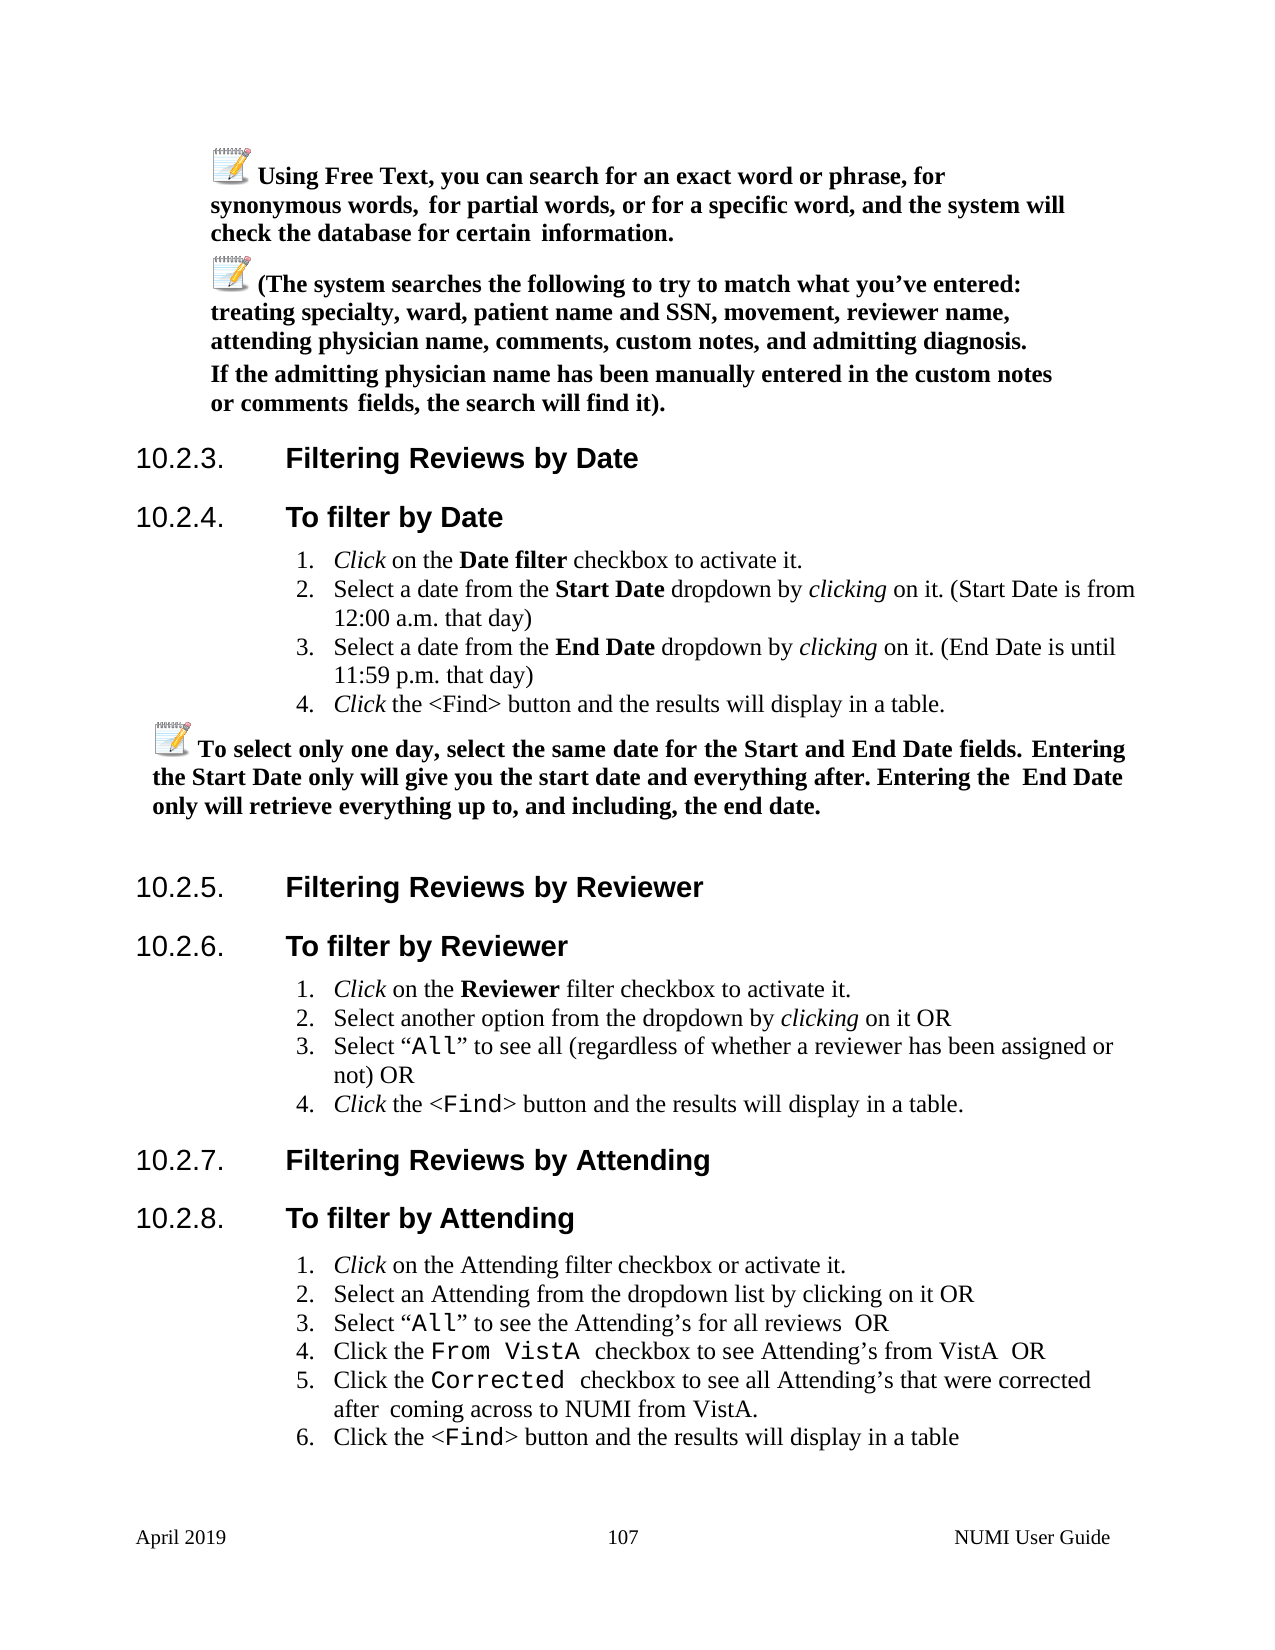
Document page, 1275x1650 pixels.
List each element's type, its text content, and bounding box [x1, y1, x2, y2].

list Select an Attending from the dropdown list by clicking on it OR [296, 1279, 1139, 1308]
list Select another option from the dropdown by clicking on it OR [296, 1003, 1139, 1032]
list Click the <Find> button and the results will display in a table [296, 1423, 1139, 1451]
text If the admitting physician name has been manually entered in the custom notes or comments fields, the search will find it). [210, 359, 1081, 416]
list Click on the Reviewer filter checkbox to activate it. [296, 974, 1139, 1003]
text (The system searches the following to try to match what you’ve entered: treating specialty, ward, patient name and SSN, movement, reviewer name, attending physician name, comments, custom notes, and admitting diagnosis. [210, 251, 1081, 355]
list Select “All” to see all (regardless of whether a reviewer has been assigned or not) OR [296, 1032, 1139, 1089]
subtitle Filtering Reviews by Attending [135, 1143, 1139, 1176]
subtitle To filter by Attending [135, 1201, 1139, 1235]
subtitle Filtering Reviews by Date [135, 441, 1139, 475]
list Click the <Find> button and the results will display in a table. [296, 689, 1139, 718]
text To select only one day, select the same date for the Start and End Date fields. Entering the Start Date only will give you the start date and everything after. Entering the End Date only will retrieve everything up to, and including, the end date. [152, 718, 1139, 820]
subtitle To filter by Reviewer [135, 928, 1139, 962]
picture [210, 251, 252, 292]
picture [152, 717, 192, 757]
subtitle To filter by Date [135, 500, 1139, 533]
list Click the Corrected checkbox to see all Attending’s that were corrected after coming across to NUMI from VistA. [296, 1366, 1139, 1423]
picture [210, 143, 252, 185]
list Click the From VistA checkbox to see Attending’s from VistA OR [296, 1337, 1139, 1366]
text Using Free Text, you can search for an exact word or phrase, for synonymous words, for partial words, or for a specific word, and the system will check the database for certain information. [210, 144, 1081, 247]
list Click on the Attending filter checkbox or activate it. [296, 1251, 1139, 1279]
list Select a date from the Start Date dropdown by clicking on it. (Start Date is from 12:00 a.m. that day) [296, 575, 1139, 632]
list Click the <Find> button and the results will display in a table. [296, 1089, 1139, 1118]
list Select a date from the End Date dropdown by clicking on it. (End Date is until 11:59 p.m. that day) [296, 632, 1139, 689]
list Select “All” to see the Attending’s for all reviews OR [296, 1308, 1139, 1337]
list Click on the Date filter checkbox to activate it. [296, 546, 1139, 575]
subtitle Filtering Reviews by Reviewer [135, 870, 1139, 903]
